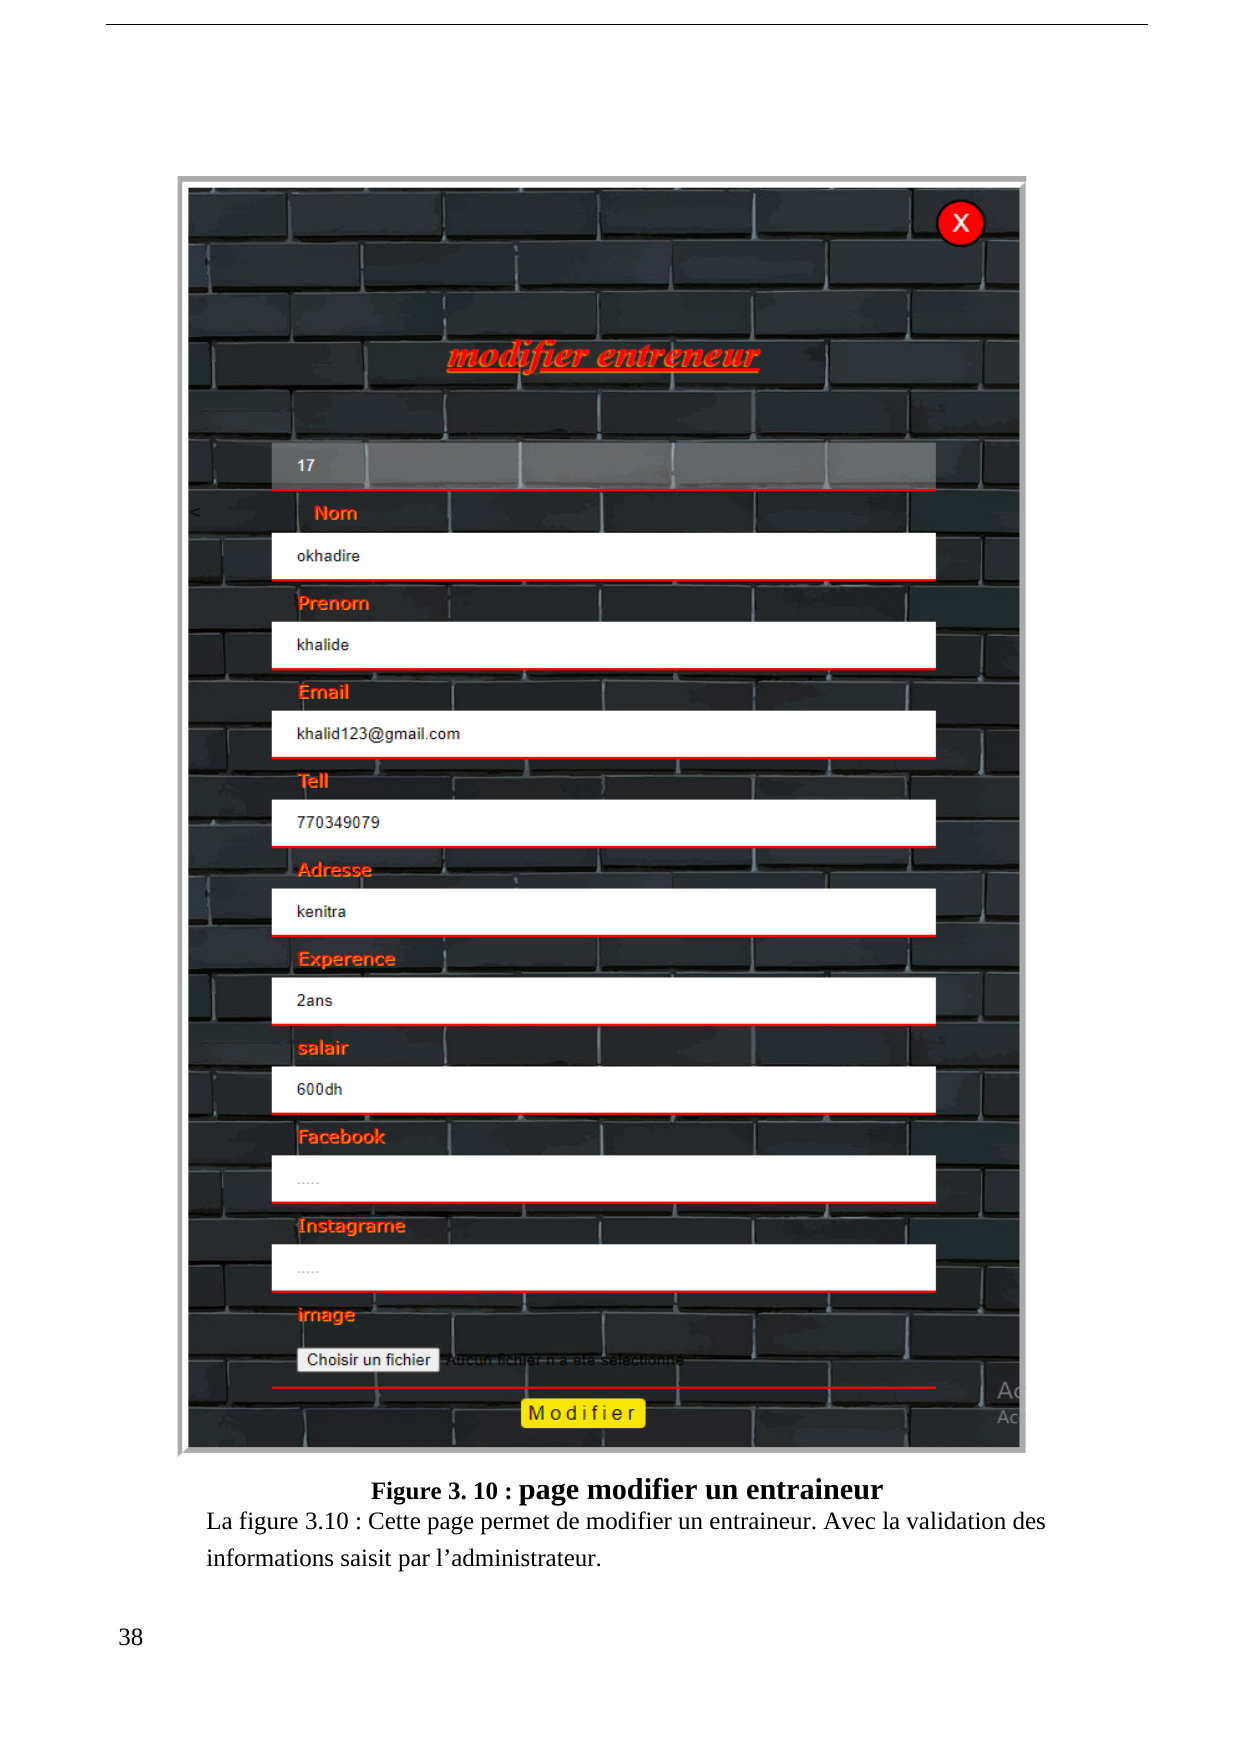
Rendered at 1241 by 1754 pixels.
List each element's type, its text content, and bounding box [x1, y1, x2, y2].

subtitle Figure 3. 10 : page modifier un entraineur [276, 1454, 978, 1506]
text La figure 3.10 : Cette page permet de modifier un entraineur. Avec la validation des informations saisit par l’administrateur. [206, 1506, 1148, 1572]
picture [176, 176, 1027, 1454]
